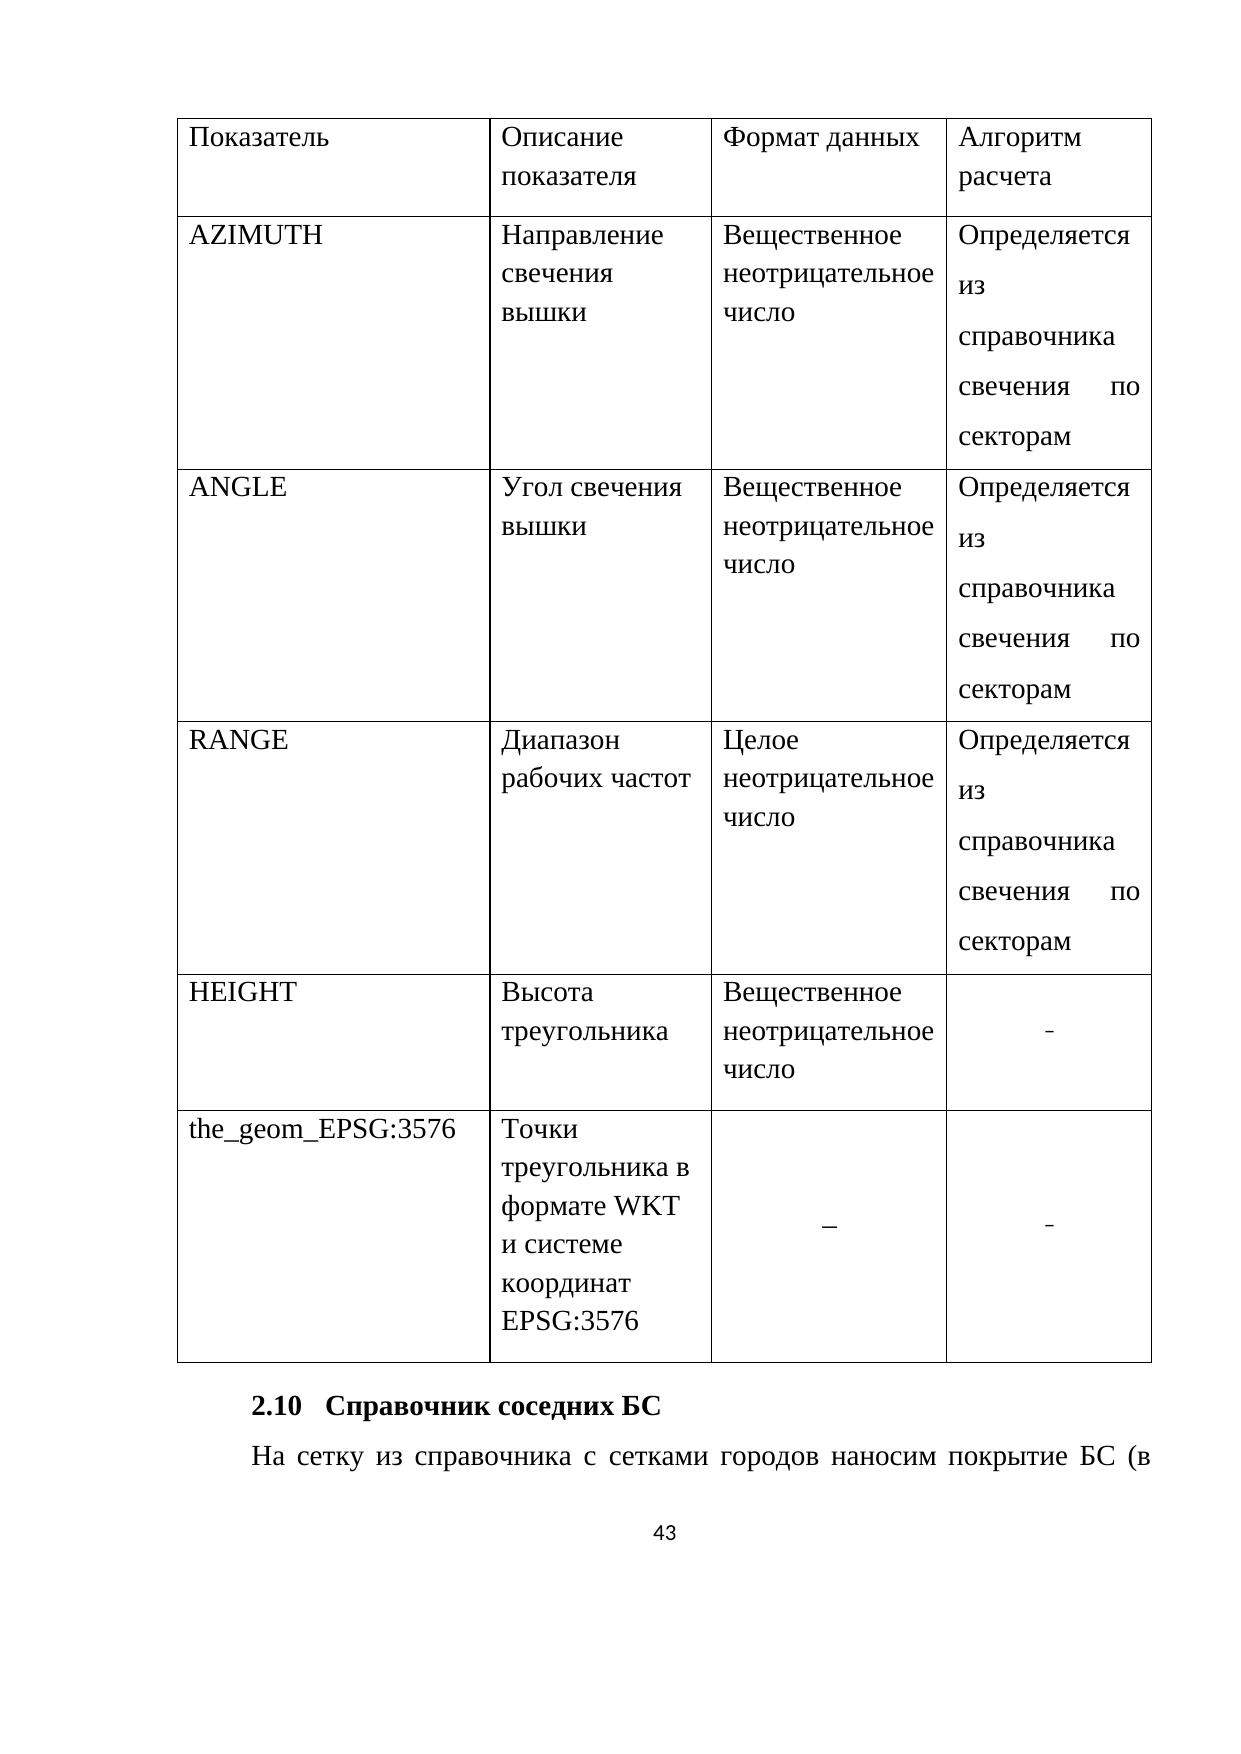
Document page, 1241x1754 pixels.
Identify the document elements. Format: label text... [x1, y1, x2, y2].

table_cell – [712, 1111, 946, 1362]
table_cell Вещественное неотрицательное число [712, 217, 946, 468]
table_cell Вещественное неотрицательное число [712, 470, 946, 721]
table_cell Направление свечения вышки [491, 217, 711, 468]
table_cell Целое неотрицательное число [712, 722, 946, 973]
table_header Показатель [178, 119, 489, 216]
table_cell Точки треугольника в формате WKT и системе координат EPSG:3576 [491, 1111, 711, 1362]
table_cell RANGE [178, 722, 489, 973]
table_header Формат данных [712, 119, 946, 216]
table_cell Высота треугольника [491, 975, 711, 1110]
table_header Алгоритм расчета [947, 119, 1151, 216]
table_cell ANGLE [178, 470, 489, 721]
table_header Описание показателя [491, 119, 711, 216]
table_cell Угол свечения вышки [491, 470, 711, 721]
table_cell Определяется из справочника свечения по секторам [947, 217, 1151, 468]
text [177, 1438, 1152, 1472]
table_cell HEIGHT [178, 975, 489, 1110]
table_cell Определяется из справочника свечения по секторам [947, 722, 1151, 973]
table_cell AZIMUTH [178, 217, 489, 468]
table_cell – [947, 975, 1151, 1110]
table_cell Определяется из справочника свечения по секторам [947, 470, 1151, 721]
table_cell Диапазон рабочих частот [491, 722, 711, 973]
table_cell – [947, 1111, 1151, 1362]
table_cell Вещественное неотрицательное число [712, 975, 946, 1110]
table_cell the_geom_EPSG:3576 [178, 1111, 489, 1362]
text Справочник соседних БС [177, 1388, 1152, 1421]
